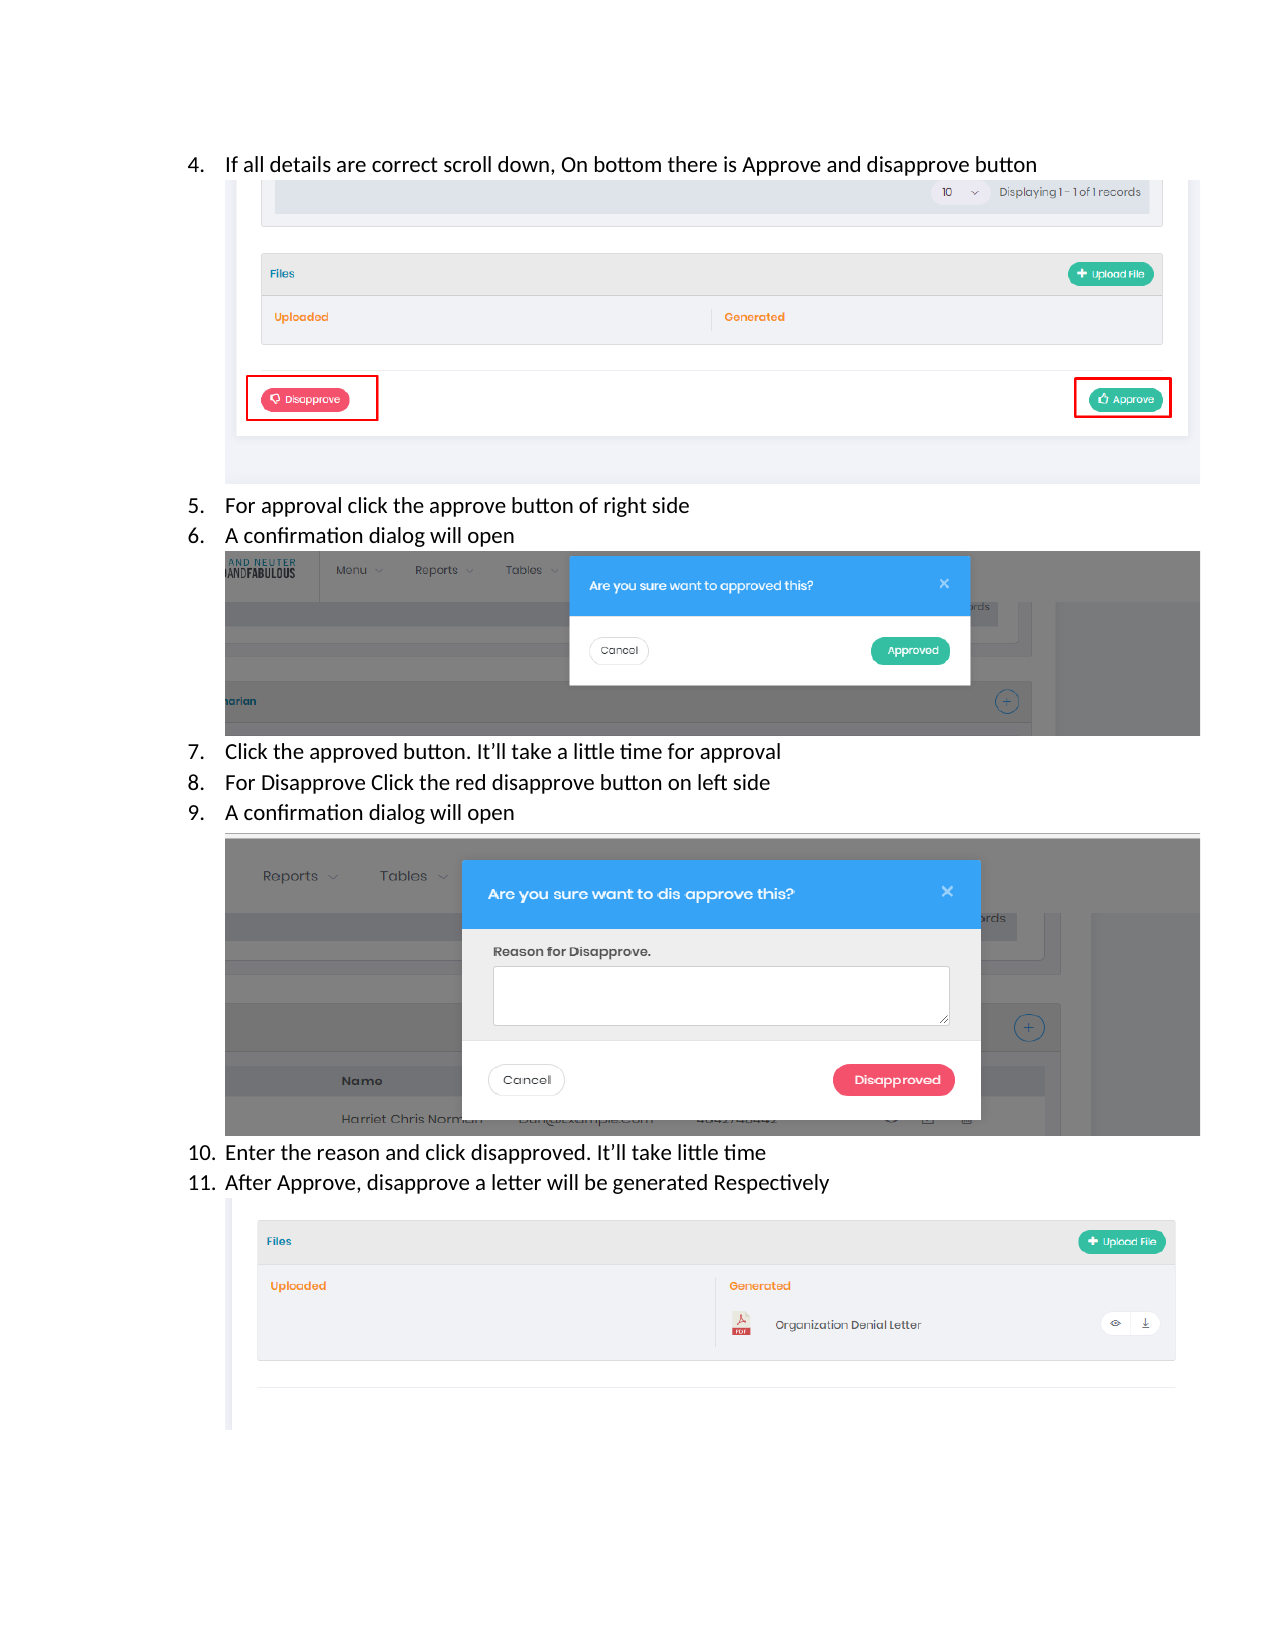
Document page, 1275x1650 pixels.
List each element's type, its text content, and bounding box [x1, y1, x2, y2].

list Enter the reason and click disapproved. It’ll take little time [187, 1138, 1125, 1166]
list For Disapprove Click the red disapprove button on left side [187, 768, 1125, 796]
picture [225, 551, 1200, 736]
picture [225, 180, 1200, 484]
picture [225, 828, 1200, 1136]
list For approval click the approve button of right side [187, 491, 1125, 519]
list Click the approved button. It’ll take a little time for approval [187, 737, 1125, 765]
picture [225, 1198, 1200, 1430]
